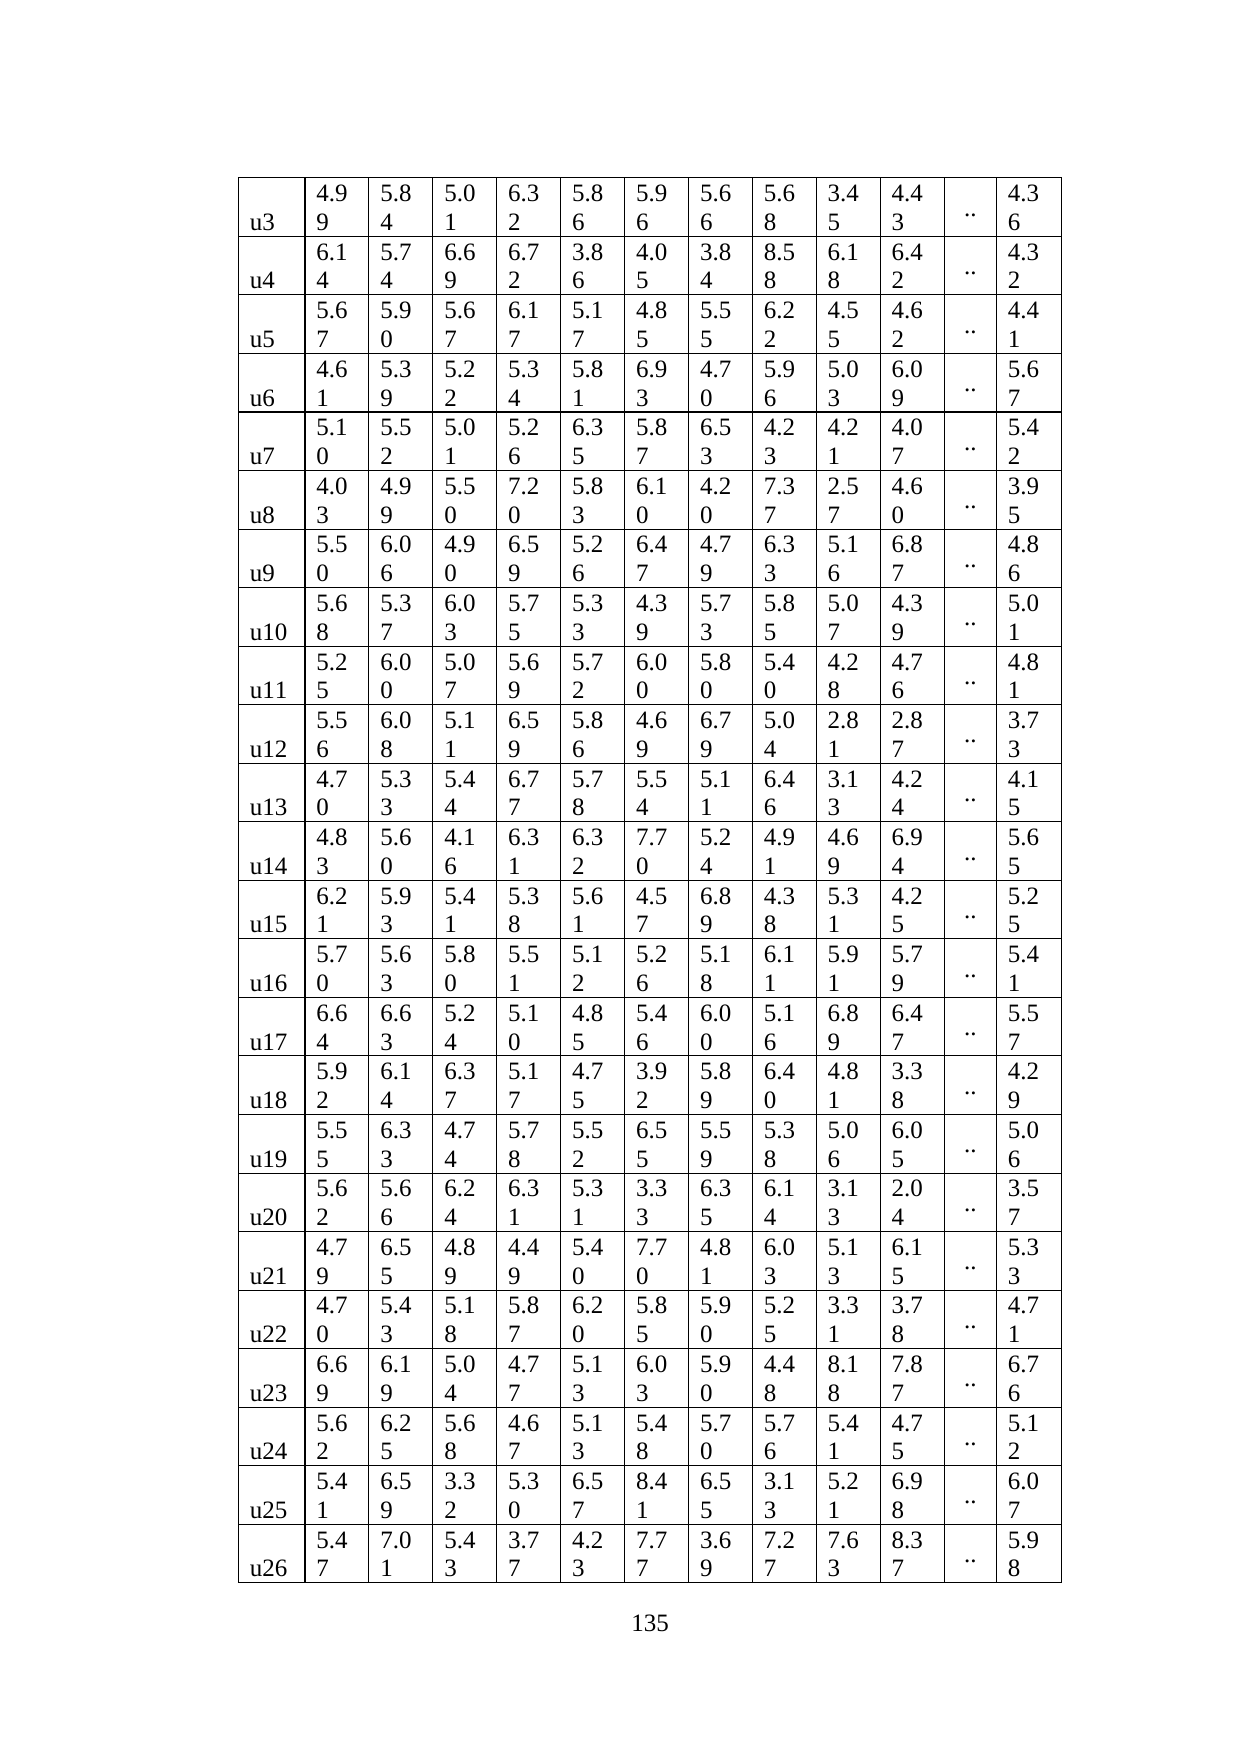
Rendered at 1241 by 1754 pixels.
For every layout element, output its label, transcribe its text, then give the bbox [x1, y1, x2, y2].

table_cell .. [945, 647, 996, 704]
table_cell 6.59 [497, 530, 560, 587]
table_cell 4.75 [881, 1408, 944, 1465]
table_cell 4.89 [433, 1232, 496, 1289]
table_cell 5.55 [689, 295, 752, 353]
table_cell u12 [239, 705, 304, 763]
table_cell 4.41 [997, 295, 1061, 353]
table_cell 5.78 [497, 1115, 560, 1172]
table_cell 7.01 [369, 1525, 432, 1582]
table_cell 5.60 [369, 822, 432, 880]
table_cell 3.13 [817, 764, 880, 821]
table_cell 7.77 [625, 1525, 688, 1582]
table_cell 5.34 [497, 354, 560, 411]
table_cell .. [945, 705, 996, 763]
table_cell 5.67 [997, 354, 1061, 411]
table_cell 6.63 [369, 998, 432, 1055]
table_cell 5.26 [497, 413, 560, 470]
table_cell 5.90 [369, 295, 432, 353]
table_cell 5.56 [306, 705, 368, 763]
table_cell 6.47 [625, 530, 688, 587]
table_cell 5.18 [433, 1291, 496, 1348]
table_cell 6.35 [561, 413, 624, 470]
table_cell 6.47 [881, 998, 944, 1055]
table_cell 4.23 [753, 413, 816, 470]
table_cell 5.24 [689, 822, 752, 880]
table_cell 6.00 [369, 647, 432, 704]
table_cell 6.69 [306, 1349, 368, 1407]
table_cell 5.25 [306, 647, 368, 704]
table_cell .. [945, 413, 996, 470]
table_cell 5.57 [997, 998, 1061, 1055]
table_cell 3.95 [997, 471, 1061, 528]
table_cell 4.74 [433, 1115, 496, 1172]
table_cell .. [945, 178, 996, 236]
table_cell 4.20 [689, 471, 752, 528]
table_cell 7.63 [817, 1525, 880, 1582]
table_cell 5.61 [561, 881, 624, 938]
table_cell 5.96 [625, 178, 688, 236]
table_cell u8 [239, 471, 304, 528]
table_cell 5.63 [369, 939, 432, 997]
table_cell 6.18 [817, 237, 880, 294]
table_cell 5.67 [433, 295, 496, 353]
table_cell 6.31 [497, 1174, 560, 1231]
table_cell 5.87 [625, 413, 688, 470]
table_cell 5.78 [561, 764, 624, 821]
table_cell 5.40 [561, 1232, 624, 1289]
table_cell 5.16 [753, 998, 816, 1055]
table_cell 5.75 [497, 588, 560, 646]
table_cell u25 [239, 1466, 304, 1524]
table_cell 4.21 [817, 413, 880, 470]
table_cell 4.76 [881, 647, 944, 704]
table_cell 6.11 [753, 939, 816, 997]
table_cell 4.67 [497, 1408, 560, 1465]
table_cell 5.10 [497, 998, 560, 1055]
table_cell 4.29 [997, 1056, 1061, 1114]
table_cell 3.57 [997, 1174, 1061, 1231]
table_cell 6.93 [625, 354, 688, 411]
table_cell u11 [239, 647, 304, 704]
table_cell 5.70 [306, 939, 368, 997]
table_cell 5.74 [369, 237, 432, 294]
table_cell 5.17 [497, 1056, 560, 1114]
table_cell u24 [239, 1408, 304, 1465]
table_cell 5.38 [497, 881, 560, 938]
table_cell 5.43 [433, 1525, 496, 1582]
table_cell 4.81 [689, 1232, 752, 1289]
table_cell 5.01 [997, 588, 1061, 646]
table_cell 5.30 [497, 1466, 560, 1524]
table_cell 5.52 [369, 413, 432, 470]
table_cell 6.32 [497, 178, 560, 236]
table_cell u14 [239, 822, 304, 880]
table_cell 4.70 [306, 1291, 368, 1348]
table_cell 5.66 [689, 178, 752, 236]
table_cell u3 [239, 178, 304, 236]
table_cell 5.83 [561, 471, 624, 528]
table_cell .. [945, 1291, 996, 1348]
table_cell 5.39 [369, 354, 432, 411]
table_cell 4.60 [881, 471, 944, 528]
table_cell 5.87 [497, 1291, 560, 1348]
table_cell 4.70 [306, 764, 368, 821]
table_cell .. [945, 354, 996, 411]
table_cell 5.62 [306, 1408, 368, 1465]
table_cell 3.13 [817, 1174, 880, 1231]
table_cell 5.90 [689, 1349, 752, 1407]
table_cell 6.33 [369, 1115, 432, 1172]
table_cell 5.41 [433, 881, 496, 938]
table_cell 4.79 [689, 530, 752, 587]
table_cell 4.85 [561, 998, 624, 1055]
table_cell u22 [239, 1291, 304, 1348]
table_cell 4.32 [997, 237, 1061, 294]
table_cell 6.03 [753, 1232, 816, 1289]
table_cell 6.53 [689, 413, 752, 470]
table_cell 4.24 [881, 764, 944, 821]
table_cell 4.57 [625, 881, 688, 938]
table_cell 3.33 [625, 1174, 688, 1231]
table_cell 4.15 [997, 764, 1061, 821]
table_cell 5.51 [497, 939, 560, 997]
table_cell 6.46 [753, 764, 816, 821]
table_cell 4.23 [561, 1525, 624, 1582]
table_cell 6.31 [497, 822, 560, 880]
table_cell u23 [239, 1349, 304, 1407]
table_cell 7.37 [753, 471, 816, 528]
table_cell 6.69 [433, 237, 496, 294]
table_cell 8.37 [881, 1525, 944, 1582]
table_cell 5.66 [369, 1174, 432, 1231]
table_cell 5.96 [753, 354, 816, 411]
table_cell 3.38 [881, 1056, 944, 1114]
table_cell 5.11 [433, 705, 496, 763]
table_cell 5.26 [561, 530, 624, 587]
table_cell 6.42 [881, 237, 944, 294]
table_cell 5.33 [997, 1232, 1061, 1289]
table_cell 3.32 [433, 1466, 496, 1524]
table_cell 6.87 [881, 530, 944, 587]
table_cell 6.33 [753, 530, 816, 587]
table_cell 3.92 [625, 1056, 688, 1114]
table_cell 3.84 [689, 237, 752, 294]
table_cell 5.06 [997, 1115, 1061, 1172]
table_cell u18 [239, 1056, 304, 1114]
table_cell 5.85 [753, 588, 816, 646]
table_cell .. [945, 822, 996, 880]
table_cell 2.87 [881, 705, 944, 763]
table_cell 4.99 [306, 178, 368, 236]
table_cell 8.18 [817, 1349, 880, 1407]
table_cell .. [945, 237, 996, 294]
table_cell 6.57 [561, 1466, 624, 1524]
table_cell u17 [239, 998, 304, 1055]
table_cell 6.24 [433, 1174, 496, 1231]
table_cell 5.21 [817, 1466, 880, 1524]
table_cell u15 [239, 881, 304, 938]
table_cell 4.71 [997, 1291, 1061, 1348]
table_cell 2.81 [817, 705, 880, 763]
table_cell 3.77 [497, 1525, 560, 1582]
table_cell 6.25 [369, 1408, 432, 1465]
table_cell 4.39 [625, 588, 688, 646]
table_cell 5.55 [306, 1115, 368, 1172]
table_cell 5.04 [753, 705, 816, 763]
table_cell 4.16 [433, 822, 496, 880]
table_cell 5.91 [817, 939, 880, 997]
table_cell 4.69 [817, 822, 880, 880]
table_cell 5.47 [306, 1525, 368, 1582]
table_cell 4.77 [497, 1349, 560, 1407]
table_cell .. [945, 998, 996, 1055]
table_cell 5.13 [561, 1408, 624, 1465]
table_cell 3.78 [881, 1291, 944, 1348]
table_cell 5.46 [625, 998, 688, 1055]
table_cell 7.20 [497, 471, 560, 528]
table_cell 6.76 [997, 1349, 1061, 1407]
table_cell 4.43 [881, 178, 944, 236]
table_cell 4.36 [997, 178, 1061, 236]
table_cell 6.77 [497, 764, 560, 821]
table_cell .. [945, 471, 996, 528]
table_cell 5.84 [369, 178, 432, 236]
table_cell 5.65 [997, 822, 1061, 880]
table_cell 6.15 [881, 1232, 944, 1289]
table_cell 5.68 [306, 588, 368, 646]
table_cell 6.03 [433, 588, 496, 646]
table_cell 6.89 [817, 998, 880, 1055]
table_cell 6.94 [881, 822, 944, 880]
table_cell 4.49 [497, 1232, 560, 1289]
table_cell u16 [239, 939, 304, 997]
table_cell 6.64 [306, 998, 368, 1055]
table_cell 5.89 [689, 1056, 752, 1114]
table_cell u7 [239, 413, 304, 470]
table_cell 5.98 [997, 1525, 1061, 1582]
table_cell 5.31 [561, 1174, 624, 1231]
table_cell 6.14 [753, 1174, 816, 1231]
table_cell 5.52 [561, 1115, 624, 1172]
table_cell .. [945, 295, 996, 353]
table_cell 4.38 [753, 881, 816, 938]
table_cell 6.59 [369, 1466, 432, 1524]
table_cell 5.22 [433, 354, 496, 411]
table_cell 4.61 [306, 354, 368, 411]
table_cell 5.86 [561, 705, 624, 763]
table_cell 6.72 [497, 237, 560, 294]
table_cell 5.01 [433, 413, 496, 470]
table_cell 5.80 [433, 939, 496, 997]
table_cell 4.91 [753, 822, 816, 880]
table_cell u21 [239, 1232, 304, 1289]
table_cell 5.41 [306, 1466, 368, 1524]
table_cell 6.06 [369, 530, 432, 587]
table_cell 5.68 [753, 178, 816, 236]
table_cell .. [945, 939, 996, 997]
table_cell 5.38 [753, 1115, 816, 1172]
table_cell 6.55 [369, 1232, 432, 1289]
table_cell u6 [239, 354, 304, 411]
table_cell 5.33 [369, 764, 432, 821]
table_cell 5.48 [625, 1408, 688, 1465]
table_cell 5.72 [561, 647, 624, 704]
table_cell 5.92 [306, 1056, 368, 1114]
table_cell 7.87 [881, 1349, 944, 1407]
table_cell 6.40 [753, 1056, 816, 1114]
table_cell 6.14 [369, 1056, 432, 1114]
table_cell 6.10 [625, 471, 688, 528]
table_cell 5.03 [817, 354, 880, 411]
table_cell 5.12 [561, 939, 624, 997]
table_cell 5.41 [817, 1408, 880, 1465]
table_cell 5.44 [433, 764, 496, 821]
table_cell 6.21 [306, 881, 368, 938]
table_cell 8.41 [625, 1466, 688, 1524]
table_cell 6.19 [369, 1349, 432, 1407]
table_cell 2.57 [817, 471, 880, 528]
table_cell 6.05 [881, 1115, 944, 1172]
table_cell 5.50 [433, 471, 496, 528]
table_cell 5.12 [997, 1408, 1061, 1465]
table_cell 7.70 [625, 1232, 688, 1289]
table_cell 5.10 [306, 413, 368, 470]
table_cell 4.05 [625, 237, 688, 294]
table_cell .. [945, 1525, 996, 1582]
table_cell 5.33 [561, 588, 624, 646]
table_cell 6.55 [625, 1115, 688, 1172]
table_cell 5.81 [561, 354, 624, 411]
table_cell 5.68 [433, 1408, 496, 1465]
table_cell 6.09 [881, 354, 944, 411]
table_cell 4.75 [561, 1056, 624, 1114]
table_cell 4.83 [306, 822, 368, 880]
table_cell 2.04 [881, 1174, 944, 1231]
table_cell 4.25 [881, 881, 944, 938]
table_cell 6.59 [497, 705, 560, 763]
table_cell 5.16 [817, 530, 880, 587]
table_cell 6.22 [753, 295, 816, 353]
table_cell 5.18 [689, 939, 752, 997]
table_cell 4.62 [881, 295, 944, 353]
table_cell 5.76 [753, 1408, 816, 1465]
table_cell .. [945, 881, 996, 938]
table_cell 6.37 [433, 1056, 496, 1114]
table_cell 3.73 [997, 705, 1061, 763]
table_cell .. [945, 1174, 996, 1231]
table_cell 5.54 [625, 764, 688, 821]
table_cell .. [945, 1466, 996, 1524]
table_cell 5.17 [561, 295, 624, 353]
table_cell 5.85 [625, 1291, 688, 1348]
table_cell u5 [239, 295, 304, 353]
table_cell 6.35 [689, 1174, 752, 1231]
table_cell u20 [239, 1174, 304, 1231]
table_cell 5.31 [817, 881, 880, 938]
table_cell 5.06 [817, 1115, 880, 1172]
table_cell 5.07 [433, 647, 496, 704]
table_cell 4.79 [306, 1232, 368, 1289]
table_cell 4.39 [881, 588, 944, 646]
table_cell .. [945, 1232, 996, 1289]
table_cell .. [945, 1349, 996, 1407]
table_cell 5.40 [753, 647, 816, 704]
table_cell 4.28 [817, 647, 880, 704]
table_cell 4.81 [817, 1056, 880, 1114]
table_cell .. [945, 588, 996, 646]
table_cell 4.55 [817, 295, 880, 353]
table_cell 5.25 [997, 881, 1061, 938]
table_cell 5.13 [817, 1232, 880, 1289]
table_cell .. [945, 1115, 996, 1172]
table_cell 6.00 [625, 647, 688, 704]
table_cell 5.93 [369, 881, 432, 938]
table_cell 6.03 [625, 1349, 688, 1407]
table_cell .. [945, 530, 996, 587]
table_cell 5.11 [689, 764, 752, 821]
table_cell 5.73 [689, 588, 752, 646]
table_cell 5.79 [881, 939, 944, 997]
table_cell 4.70 [689, 354, 752, 411]
table_cell 5.41 [997, 939, 1061, 997]
table_cell .. [945, 764, 996, 821]
table_cell 4.86 [997, 530, 1061, 587]
table_cell u9 [239, 530, 304, 587]
table_cell 6.17 [497, 295, 560, 353]
table_cell u4 [239, 237, 304, 294]
table_cell 4.48 [753, 1349, 816, 1407]
table_cell 4.03 [306, 471, 368, 528]
table_cell u19 [239, 1115, 304, 1172]
table_cell 6.08 [369, 705, 432, 763]
table_cell 6.07 [997, 1466, 1061, 1524]
table_cell 5.42 [997, 413, 1061, 470]
table_cell 5.67 [306, 295, 368, 353]
table_cell 5.24 [433, 998, 496, 1055]
table_cell 5.04 [433, 1349, 496, 1407]
table_cell 6.55 [689, 1466, 752, 1524]
table_cell 5.26 [625, 939, 688, 997]
table_cell 6.00 [689, 998, 752, 1055]
table_cell 4.85 [625, 295, 688, 353]
table_cell 5.80 [689, 647, 752, 704]
table_cell 7.70 [625, 822, 688, 880]
table_cell 6.20 [561, 1291, 624, 1348]
table_cell .. [945, 1056, 996, 1114]
table_cell 5.37 [369, 588, 432, 646]
table_cell 4.99 [369, 471, 432, 528]
table_cell .. [945, 1408, 996, 1465]
table_cell u26 [239, 1525, 304, 1582]
table_cell 4.69 [625, 705, 688, 763]
table_cell 5.90 [689, 1291, 752, 1348]
table_cell 5.13 [561, 1349, 624, 1407]
table_cell 5.62 [306, 1174, 368, 1231]
table_cell 3.69 [689, 1525, 752, 1582]
table_cell 6.98 [881, 1466, 944, 1524]
table_cell u13 [239, 764, 304, 821]
table_cell 5.01 [433, 178, 496, 236]
table_cell 5.43 [369, 1291, 432, 1348]
table_cell 8.58 [753, 237, 816, 294]
table_cell 6.89 [689, 881, 752, 938]
table_cell 3.86 [561, 237, 624, 294]
table_cell 4.81 [997, 647, 1061, 704]
table_cell 6.79 [689, 705, 752, 763]
table_cell 7.27 [753, 1525, 816, 1582]
table_cell u10 [239, 588, 304, 646]
table_cell 6.32 [561, 822, 624, 880]
table_cell 6.14 [306, 237, 368, 294]
table_cell 5.59 [689, 1115, 752, 1172]
table_cell 5.70 [689, 1408, 752, 1465]
table_cell 3.45 [817, 178, 880, 236]
table_cell 5.86 [561, 178, 624, 236]
table_cell 3.13 [753, 1466, 816, 1524]
table_cell 4.90 [433, 530, 496, 587]
table_cell 4.07 [881, 413, 944, 470]
table_cell 5.25 [753, 1291, 816, 1348]
table_cell 3.31 [817, 1291, 880, 1348]
table_cell 5.69 [497, 647, 560, 704]
table_cell 5.50 [306, 530, 368, 587]
table_cell 5.07 [817, 588, 880, 646]
